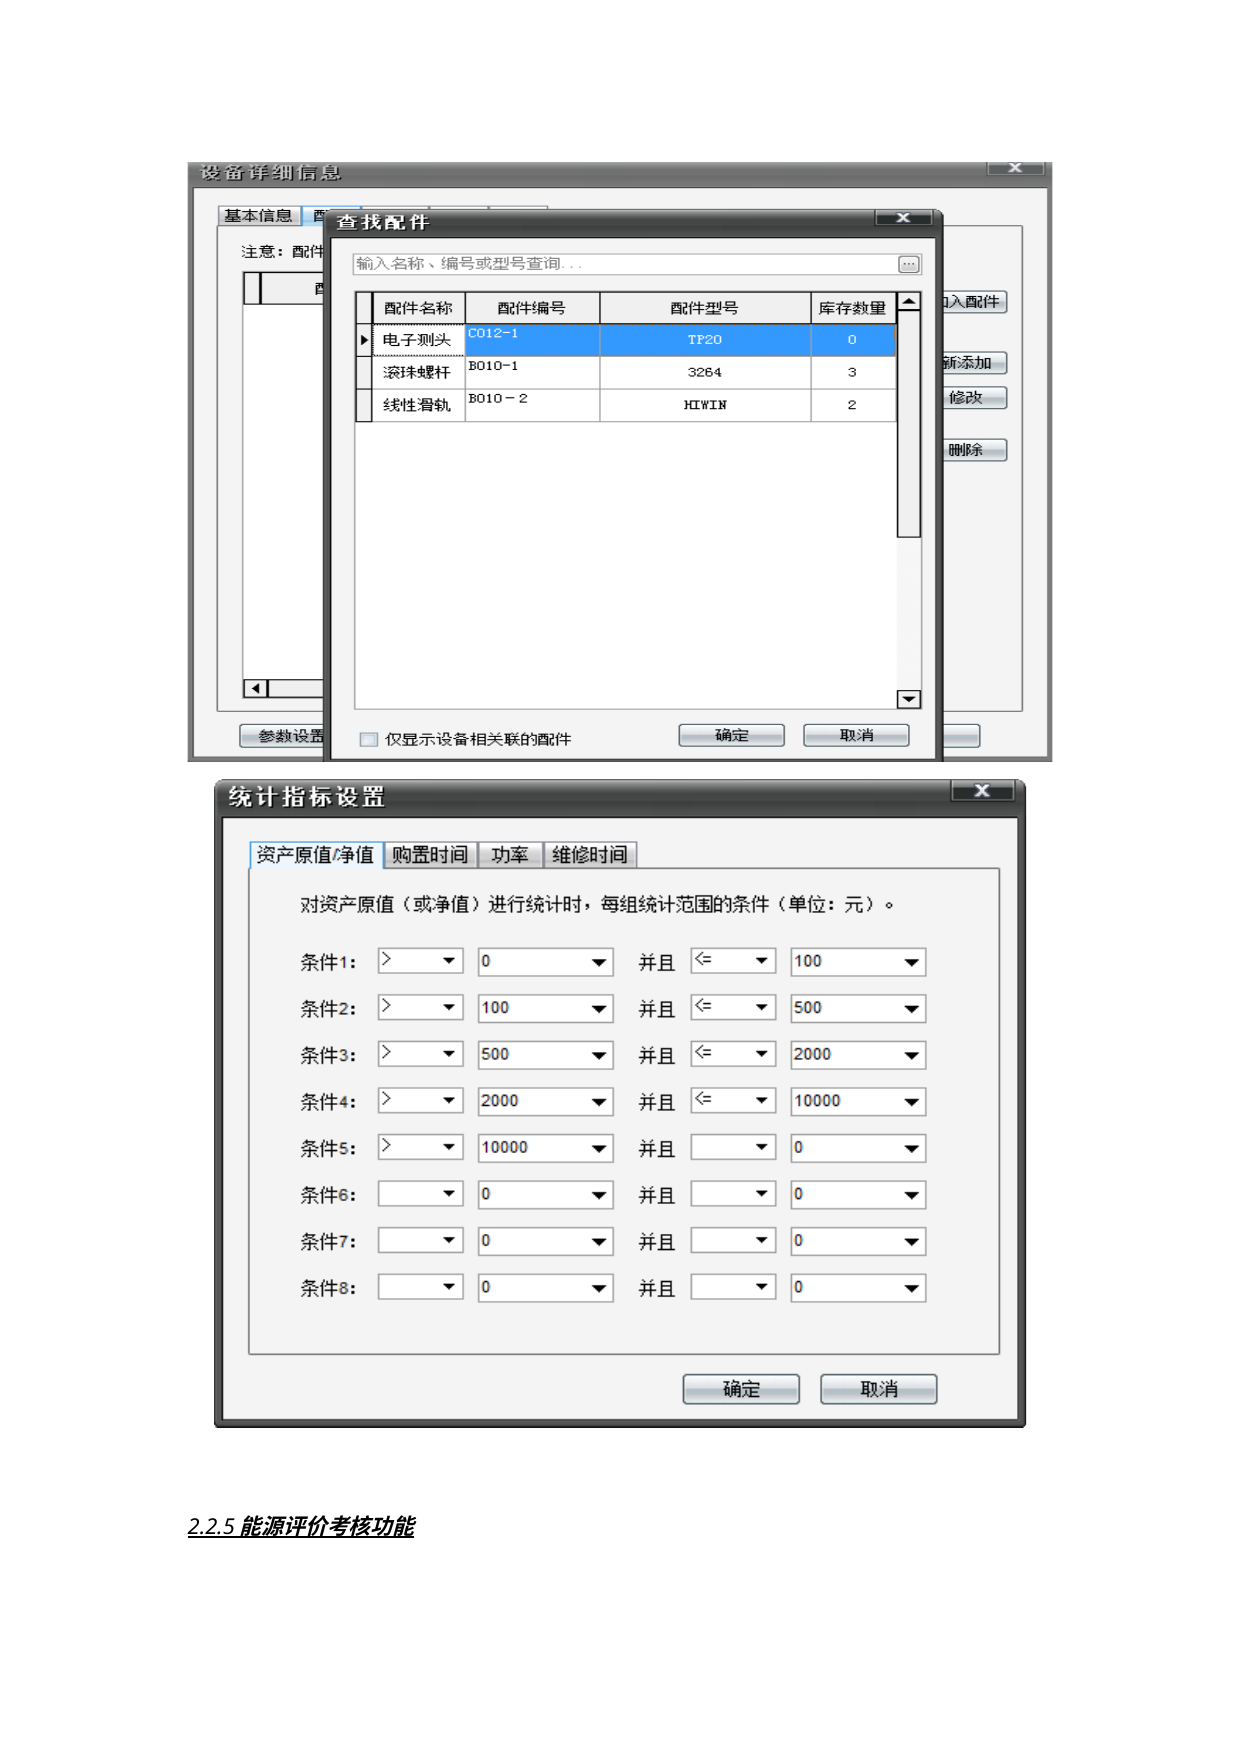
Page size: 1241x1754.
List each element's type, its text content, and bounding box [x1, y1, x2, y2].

text 2.2.5能源评价考核功能 [187, 1494, 1053, 1544]
picture [214, 779, 1027, 1428]
picture [187, 162, 1053, 762]
